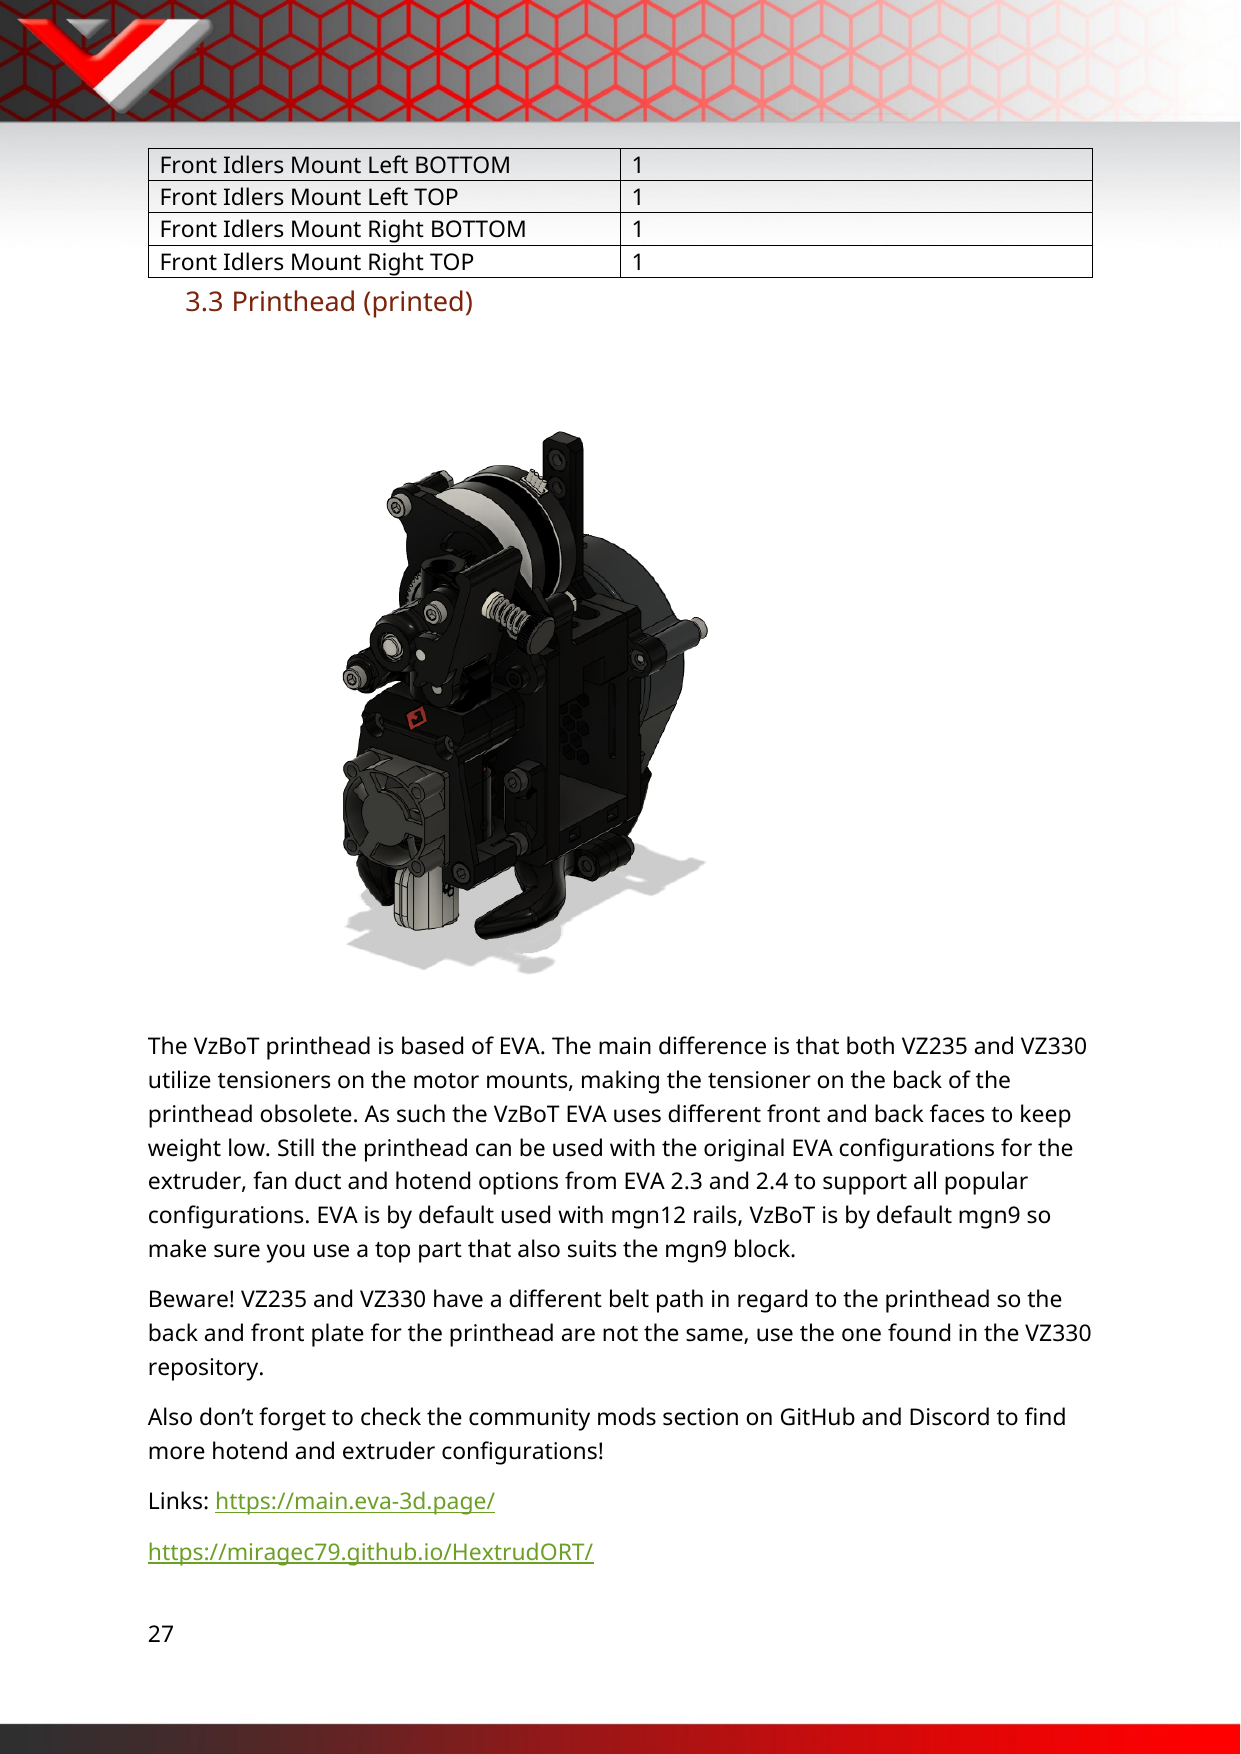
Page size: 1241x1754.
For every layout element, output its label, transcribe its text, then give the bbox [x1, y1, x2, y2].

table_cell 1 [621, 246, 1092, 277]
text The VzBoT printhead is based of EVA. The main difference is that both VZ235 and VZ330 utilize tensioners on the motor mounts, making the tensioner on the back of the printhead obsolete. As such the VzBoT EVA uses different front and back faces to keep weight low. Still the printhead can be used with the original EVA configurations for the extruder, fan duct and hotend options from EVA 2.3 and 2.4 to support all popular configurations. EVA is by default used with mgn12 rails, VzBoT is by default mgn9 so make sure you use a top part that also suits the mgn9 block. [148, 1030, 1093, 1264]
table_cell Front Idlers Mount Right TOP [149, 246, 620, 277]
table_cell 1 [621, 181, 1092, 212]
table_cell Front Idlers Mount Left BOTTOM [149, 149, 620, 180]
table_cell Front Idlers Mount Left TOP [149, 181, 620, 212]
text Beware! VZ235 and VZ330 have a different belt path in regard to the printhead so the back and front plate for the printhead are not the same, use the one found in the VZ330 repository. [148, 1283, 1093, 1382]
table_cell Front Idlers Mount Right BOTTOM [149, 213, 620, 244]
table_cell 1 [621, 149, 1092, 180]
text Links: https://main.eva-3d.page/ [148, 1485, 1093, 1516]
text https://miragec79.github.io/HextrudORT/ [148, 1536, 1093, 1567]
table_cell 1 [621, 213, 1092, 244]
subtitle Printhead (printed) [185, 282, 1093, 319]
text Also don’t forget to check the community mods section on GitHub and Discord to find more hotend and extruder configurations! [148, 1401, 1093, 1466]
picture [0, 0, 1241, 1754]
